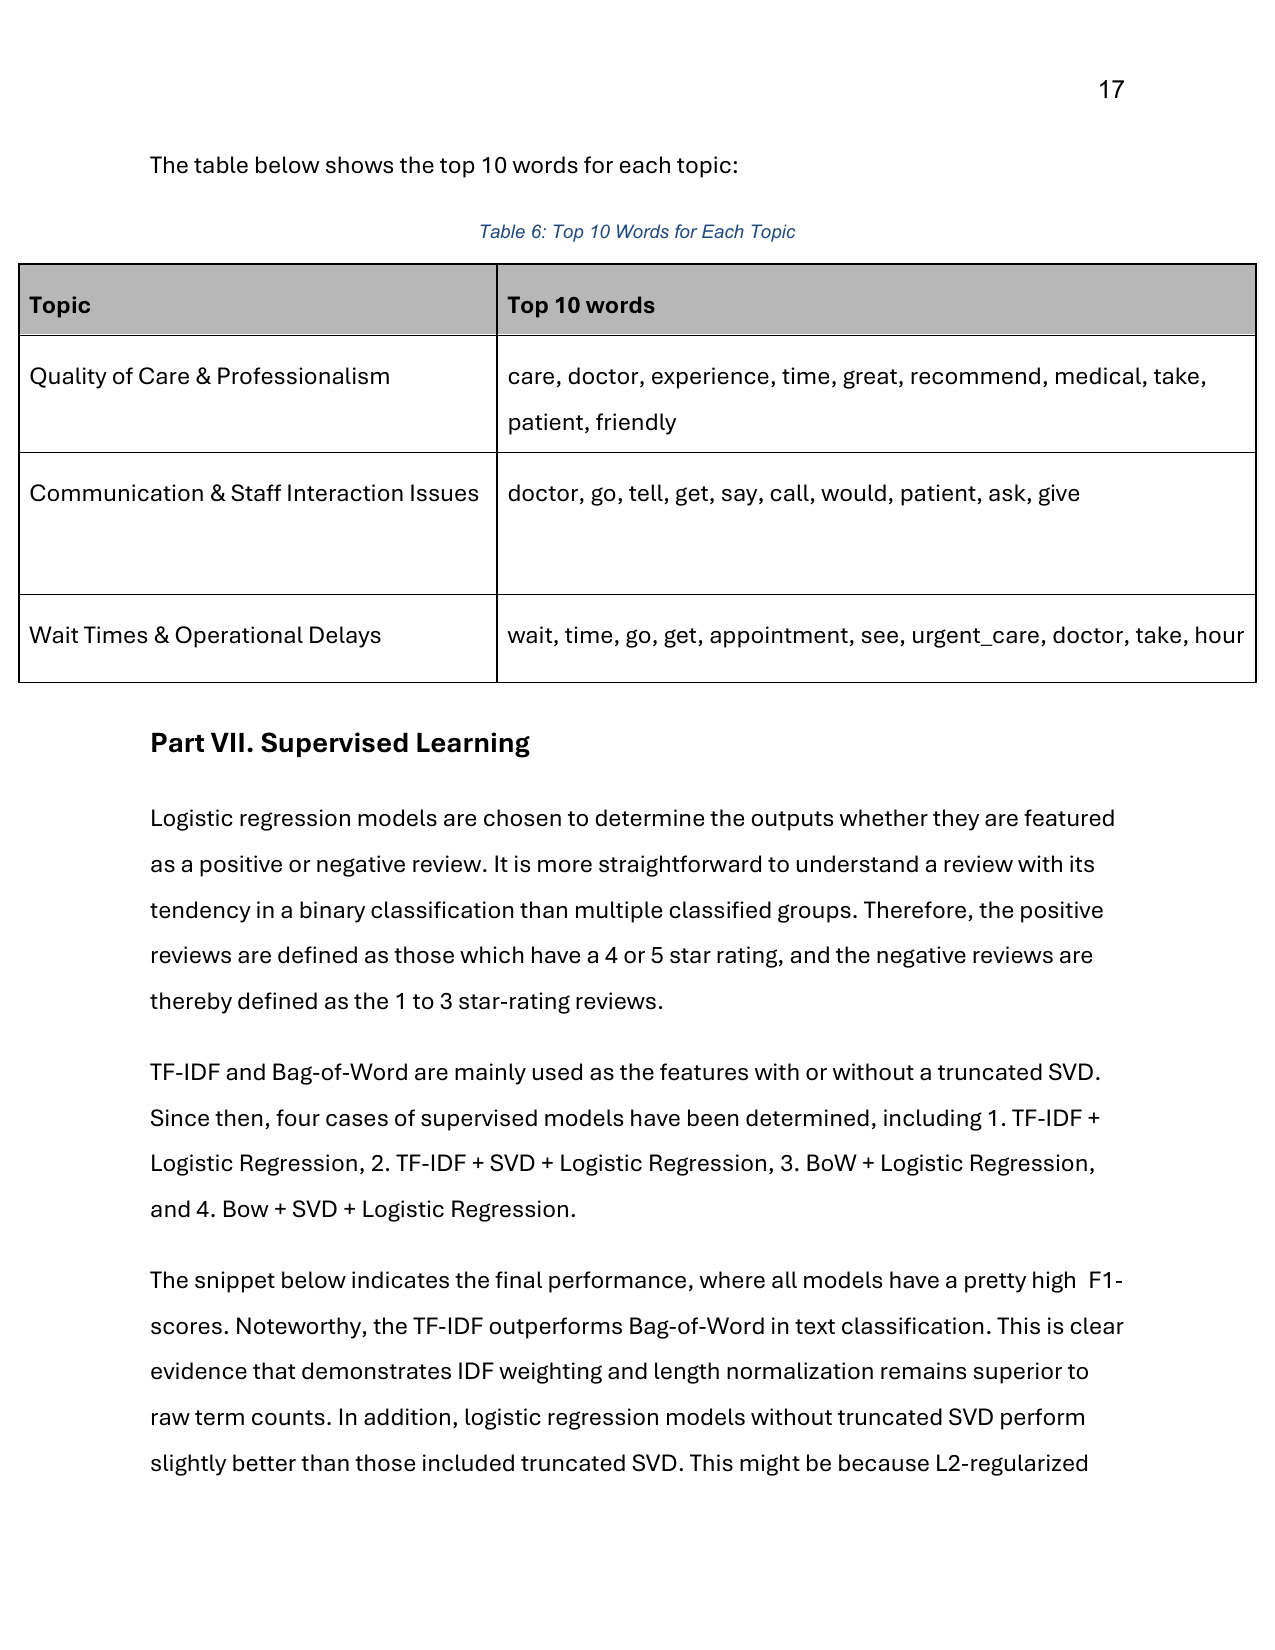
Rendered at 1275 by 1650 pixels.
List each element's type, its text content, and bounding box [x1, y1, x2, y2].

subtitle Part VII. Supervised Learning [150, 725, 1125, 761]
table_cell Quality of Care & Professionalism [20, 336, 496, 452]
text Logistic regression models are chosen to determine the outputs whether they are featured as a positive or negative review. It is more straightforward to understand a review with its tendency in a binary classification than multiple classified groups. Therefore, the positive reviews are defined as those which have a 4 or 5 star rating, and the negative reviews are thereby defined as the 1 to 3 star-rating reviews. [150, 803, 1125, 1017]
text TF-IDF and Bag-of-Word are mainly used as the features with or without a truncated SVD. Since then, four cases of supervised models have been determined, including 1. TF-IDF + Logistic Regression, 2. TF-IDF + SVD + Logistic Regression, 3. BoW + Logistic Regression, and 4. Bow + SVD + Logistic Regression. [150, 1057, 1125, 1225]
text Table 6: Top 10 Words for Each Topic [150, 221, 1125, 242]
table_cell doctor, go, tell, get, say, call, would, patient, ask, give [498, 453, 1255, 594]
text The table below shows the top 10 words for each topic: [150, 150, 1125, 181]
table_header Top 10 words [498, 265, 1255, 334]
table_cell Communication & Staff Interaction Issues [20, 453, 496, 594]
table_cell Wait Times & Operational Delays [20, 595, 496, 682]
table_header Topic [20, 265, 496, 334]
table_cell care, doctor, experience, time, great, recommend, medical, take, patient, friendly [498, 336, 1255, 452]
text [150, 1265, 1125, 1478]
table_cell wait, time, go, get, appointment, see, urgent_care, doctor, take, hour [498, 595, 1255, 682]
